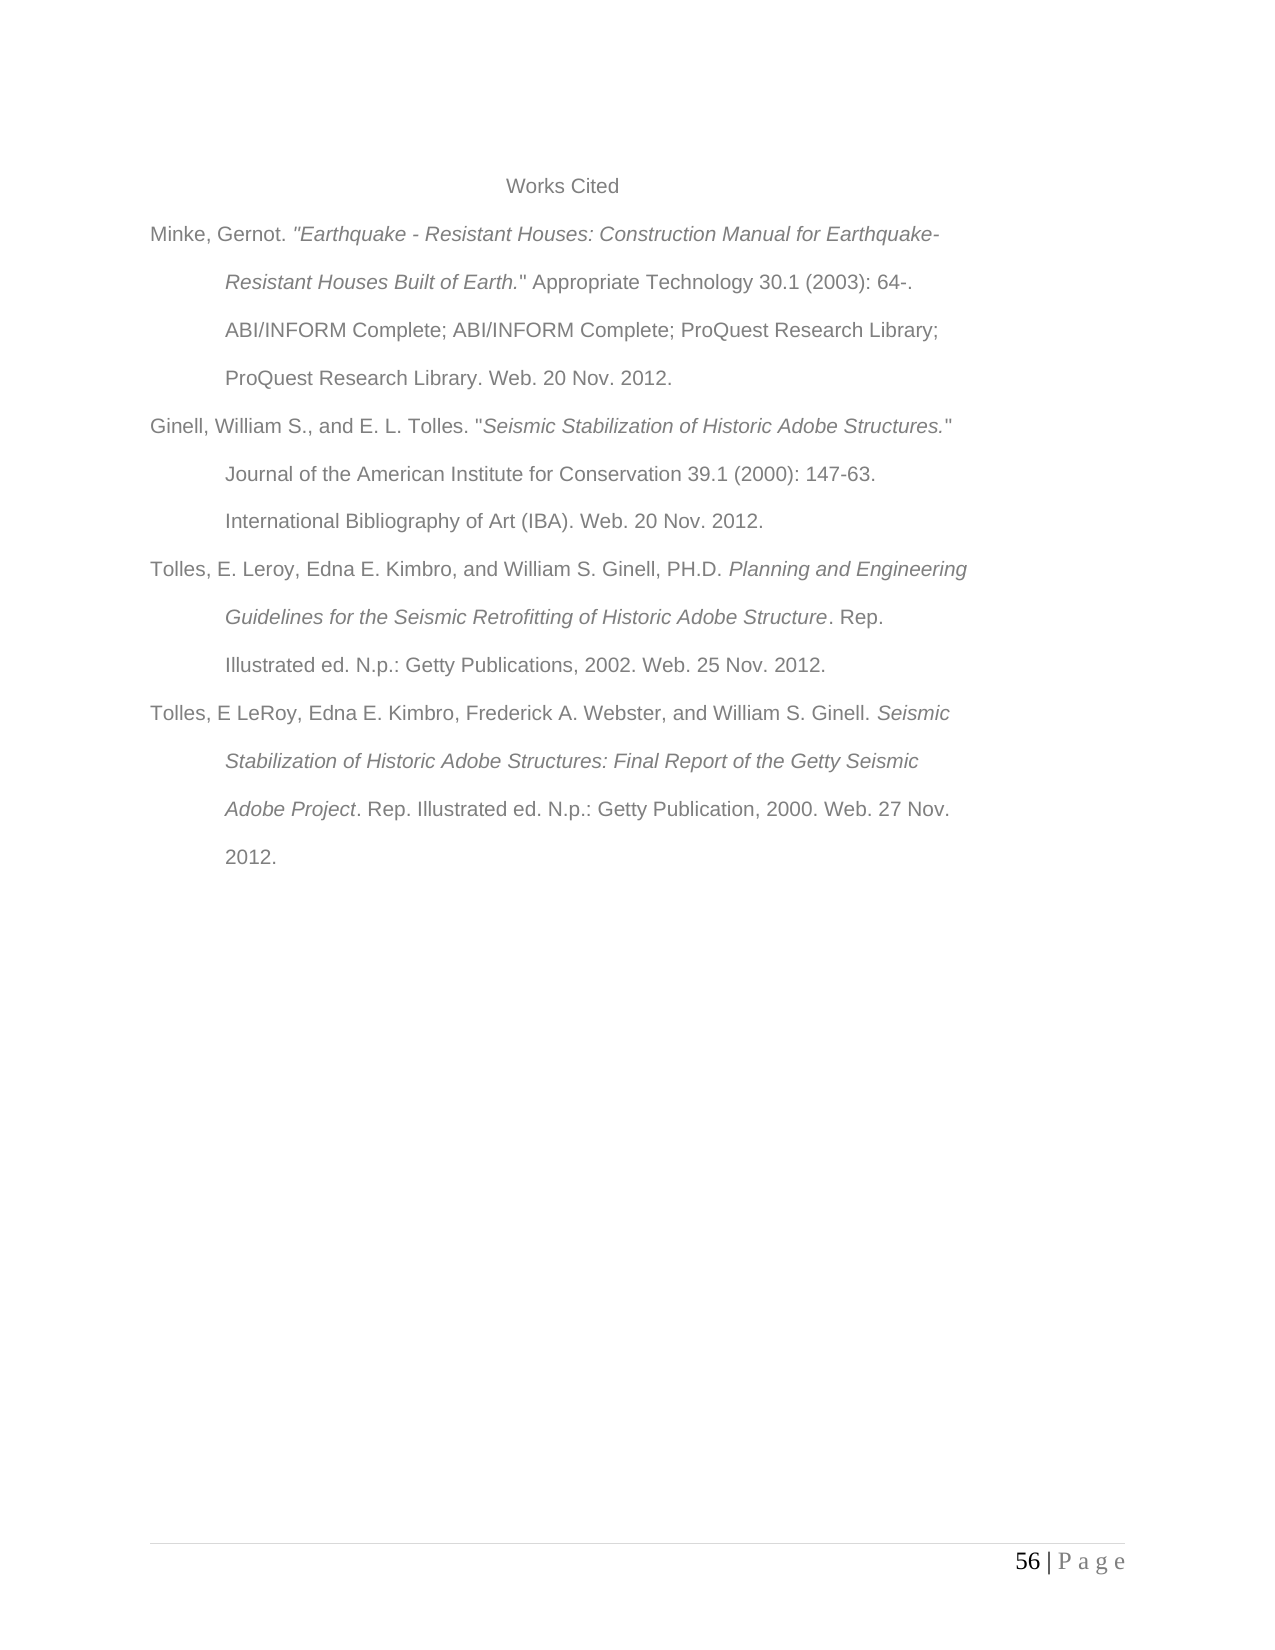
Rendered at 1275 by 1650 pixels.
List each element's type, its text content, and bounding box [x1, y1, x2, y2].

text Minke, Gernot. "Earthquake - Resistant Houses: Construction Manual for Earthquake-Resistant Houses Built of Earth." Appropriate Technology 30.1 (2003): 64-. ABI/INFORM Complete; ABI/INFORM Complete; ProQuest Research Library; ProQuest Research Library. Web. 20 Nov. 2012. [150, 222, 975, 389]
text Tolles, E LeRoy, Edna E. Kimbro, Frederick A. Webster, and William S. Ginell. Seismic Stabilization of Historic Adobe Structures: Final Report of the Getty Seismic Adobe Project. Rep. Illustrated ed. N.p.: Getty Publication, 2000. Web. 27 Nov. 2012. [150, 701, 975, 869]
text Tolles, E. Leroy, Edna E. Kimbro, and William S. Ginell, PH.D. Planning and Engineering Guidelines for the Seismic Retrofitting of Historic Adobe Structure. Rep. Illustrated ed. N.p.: Getty Publications, 2002. Web. 25 Nov. 2012. [150, 557, 975, 677]
text Works Cited [150, 174, 975, 198]
text Ginell, William S., and E. L. Tolles. "Seismic Stabilization of Historic Adobe Structures." Journal of the American Institute for Conservation 39.1 (2000): 147-63. International Bibliography of Art (IBA). Web. 20 Nov. 2012. [150, 413, 975, 533]
